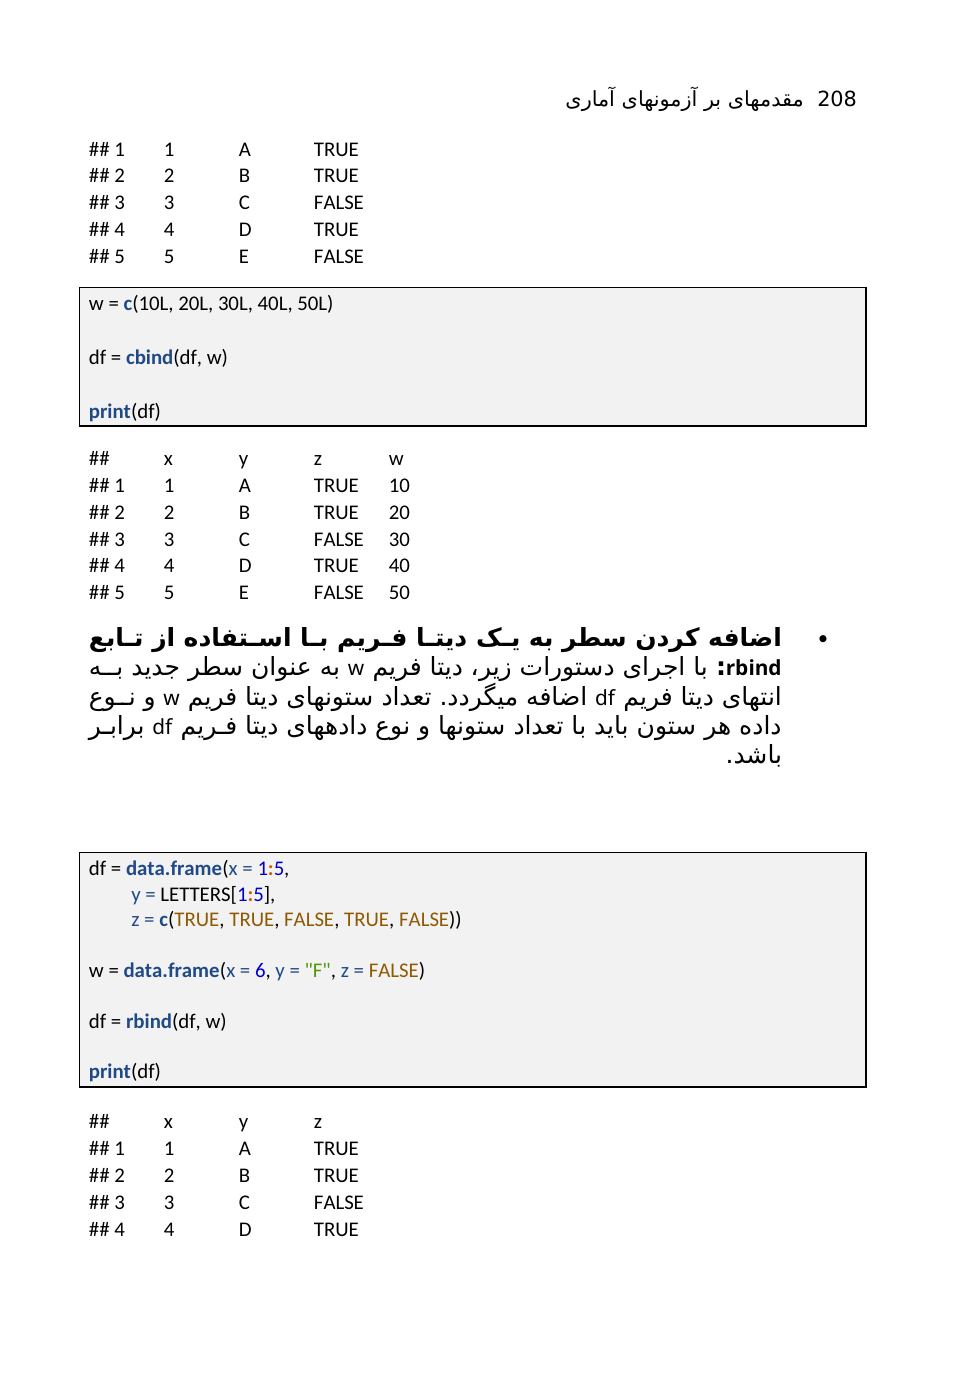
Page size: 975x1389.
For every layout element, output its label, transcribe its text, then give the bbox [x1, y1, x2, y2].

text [89, 1108, 857, 1241]
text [89, 136, 857, 269]
list اضافه کردن سطر به یک دیتا فریم با استفاده از تابع rbind: با اجرای دستورات زیر، دیتا فریم w به عنوان سطر جدید به انتهای دیتا فریم df اضافه می‏گردد. تعداد ستون‏های دیتا فریم w و نوع داده هر ستون باید با تعداد ستون‏ها و نوع داده‏های دیتا فریم df برابر باشد. [89, 623, 819, 770]
text w = c(10L, 20L, 30L, 40L, 50L) df = cbind(df, w) print(df) [80, 288, 865, 425]
text df = data.frame(x = 1:5, y = LETTERS[1:5], z = c(TRUE, TRUE, FALSE, TRUE, FALSE)) w = data.frame(x = 6, y = "F", z = FALSE) df = rbind(df, w) print(df) [80, 853, 865, 1086]
text ## x y z w ## 1 1 A TRUE 10 ## 2 2 B TRUE 20 ## 3 3 C FALSE 30 ## 4 4 D TRUE 40 ## 5 5 E FALSE 50 [89, 445, 857, 605]
